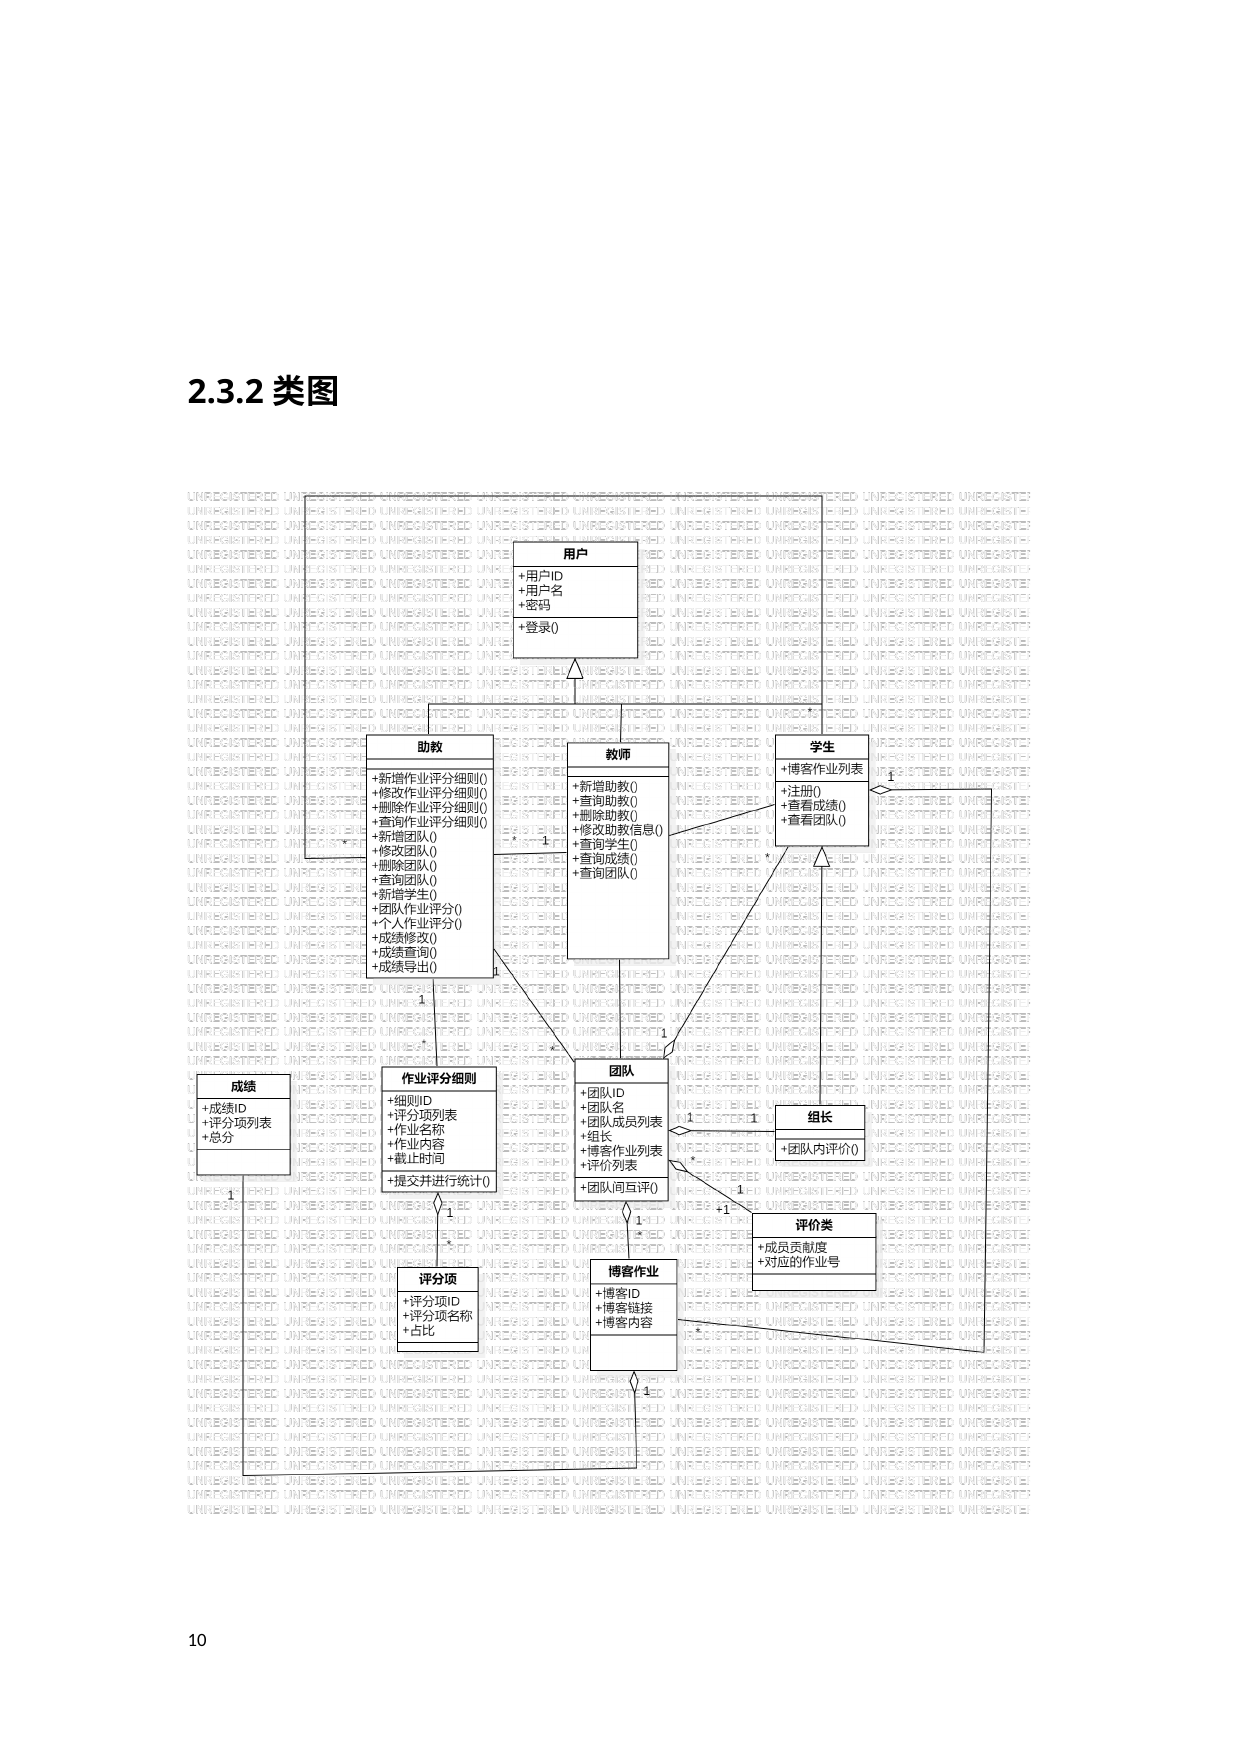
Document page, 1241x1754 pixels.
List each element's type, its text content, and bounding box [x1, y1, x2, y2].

text 2.3.2 类图 [187, 357, 1053, 422]
picture [187, 487, 1030, 1515]
